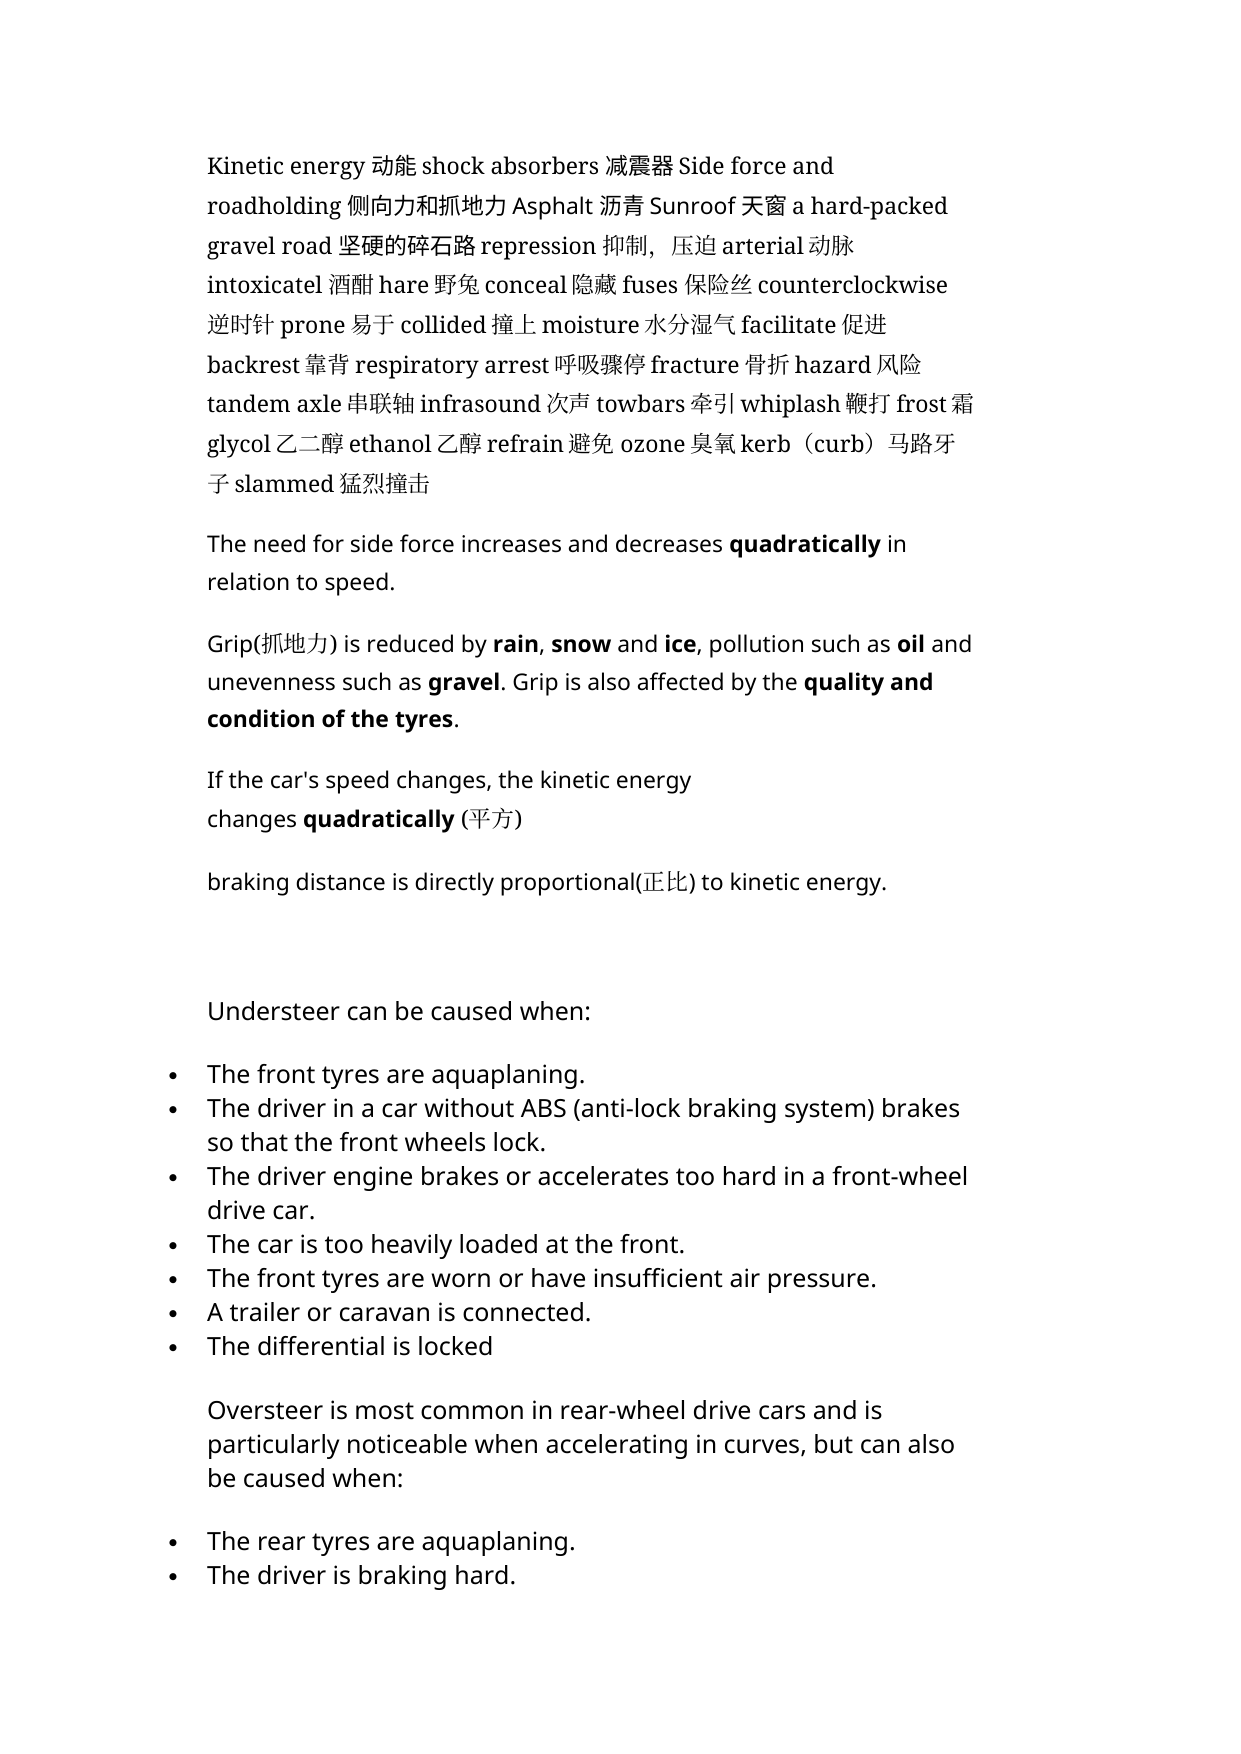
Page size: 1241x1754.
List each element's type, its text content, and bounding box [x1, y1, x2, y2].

text If the car's speed changes, the kinetic energy changes quadratically (平方) [207, 764, 974, 834]
list The rear tyres are aquaplaning. [169, 1524, 974, 1558]
text Grip(抓地力) is reduced by rain, snow and ice, pollution such as oil and unevenness such as gravel. Grip is also affected by the quality and condition of the tyres. [207, 626, 974, 734]
list The driver in a car without ABS (anti-lock braking system) brakes so that the front wheels lock. [169, 1091, 974, 1159]
text braking distance is directly proportional(正比) to kinetic energy. [207, 864, 974, 897]
list The front tyres are aquaplaning. [169, 1057, 974, 1091]
text Understeer can be caused when: [207, 993, 974, 1027]
text The need for side force increases and decreases quadratically in relation to speed. [207, 528, 974, 597]
list The driver is braking hard. [169, 1558, 974, 1592]
list The car is too heavily loaded at the front. [169, 1227, 974, 1261]
list The differential is locked [169, 1329, 974, 1363]
list The driver engine brakes or accelerates too hard in a front-wheel drive car. [169, 1159, 974, 1227]
text Oversteer is most common in rear-wheel drive cars and is particularly noticeable when accelerating in curves, but can also be caused when: [207, 1392, 974, 1494]
list The front tyres are worn or have insufficient air pressure. [169, 1261, 974, 1295]
text Kinetic energy 动能shock absorbers 减震器Side force and roadholding 侧向力和抓地力Asphalt 沥青Sunroof 天窗a hard-packed gravel road 坚硬的碎石路repression 抑制，压迫arterial动脉intoxicatel 酒酣hare野兔conceal隐藏fuses 保险丝counterclockwise逆时针prone易于collided撞上moisture水分湿气facilitate促进backrest靠背respiratory arrest呼吸骤停fracture骨折hazard风险tandem axle串联轴infrasound次声towbars牵引whiplash鞭打frost霜 glycol乙二醇ethanol乙醇refrain避免 ozone臭氧kerb（curb）马路牙子slammed猛烈撞击 [207, 148, 974, 499]
list A trailer or caravan is connected. [169, 1295, 974, 1329]
